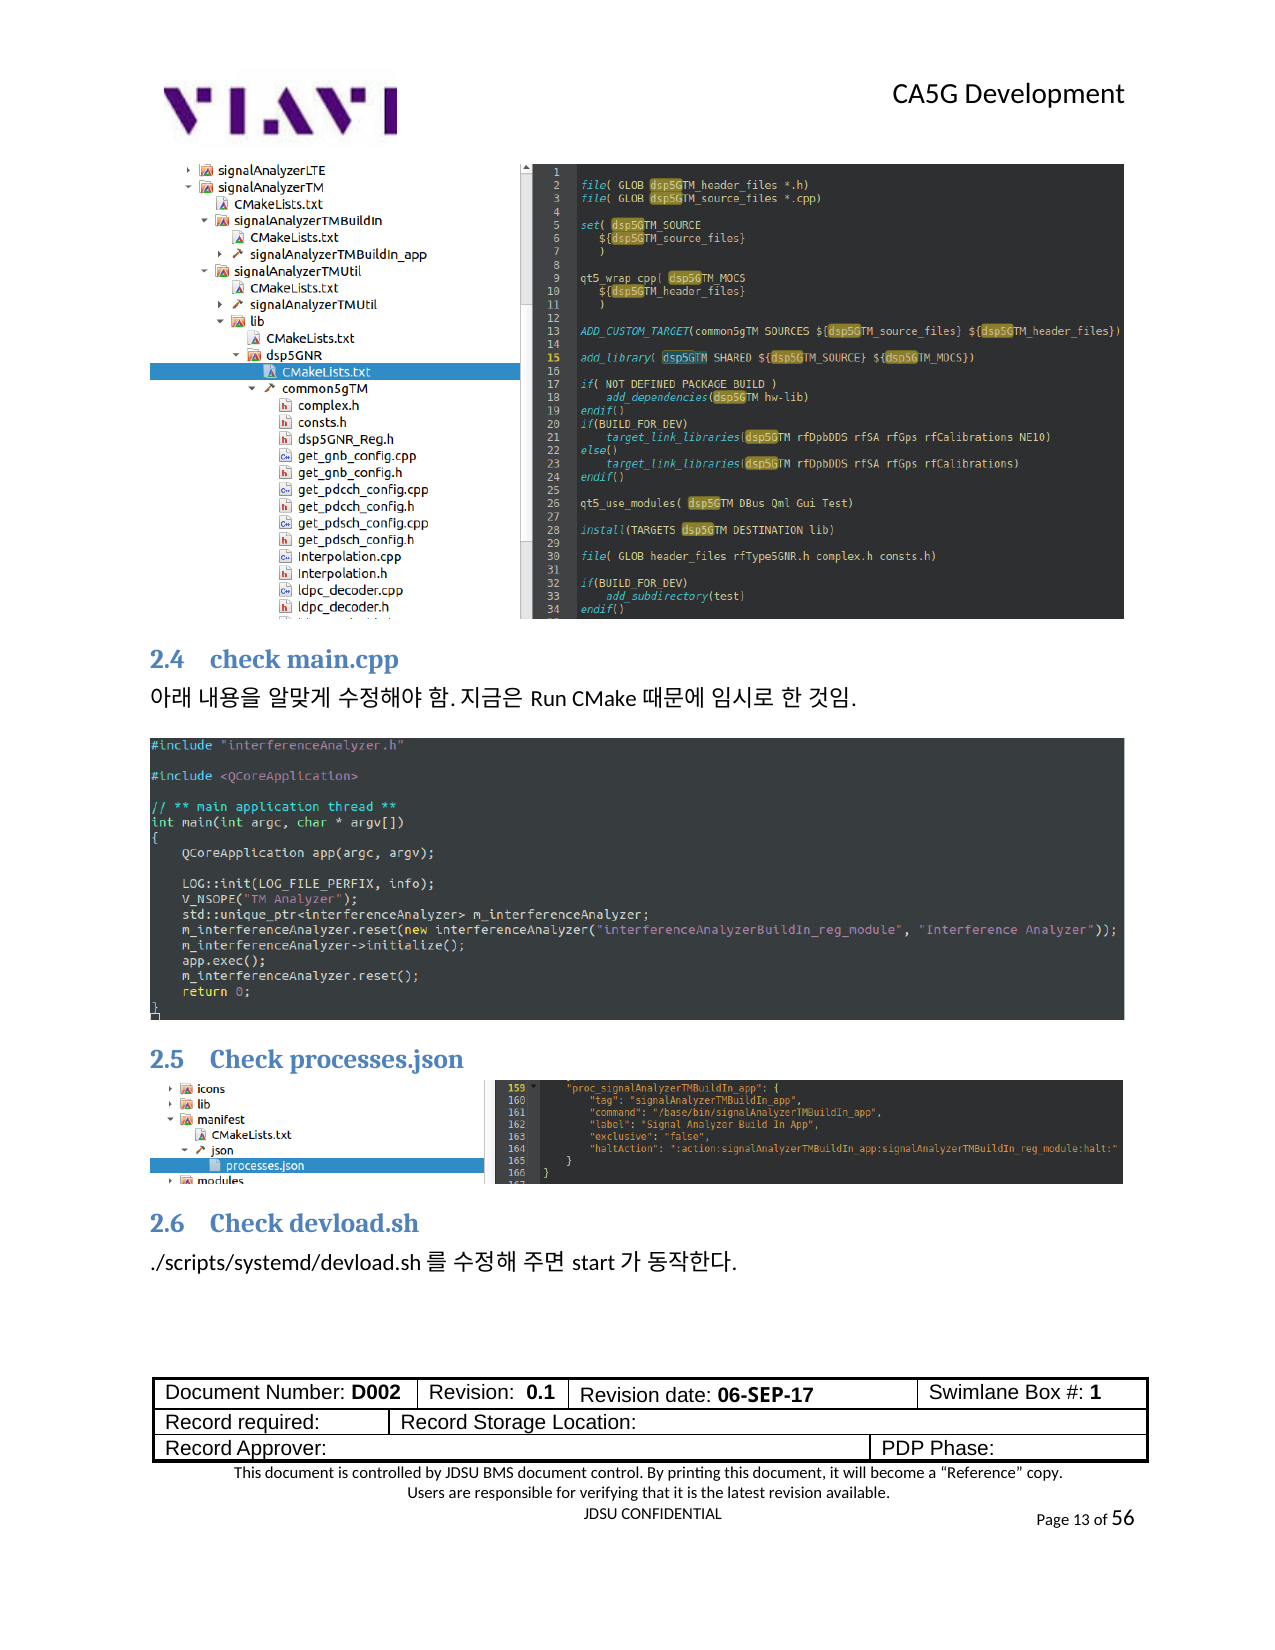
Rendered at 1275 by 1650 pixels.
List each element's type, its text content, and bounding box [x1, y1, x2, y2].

subtitle check main.cpp [150, 644, 1125, 675]
picture [150, 1080, 1123, 1184]
subtitle Check devload.sh [150, 1208, 1125, 1239]
picture [162, 68, 397, 146]
picture [150, 164, 1124, 619]
subtitle Check processes.json [150, 1044, 1125, 1075]
picture [150, 738, 1125, 1020]
text ./scripts/systemd/devload.sh를 수정해 주면 start가 동작한다. [150, 1244, 1125, 1277]
text 아래 내용을 알맞게 수정해야 함. 지금은 Run CMake 때문에 임시로 한 것임. [150, 679, 1125, 713]
